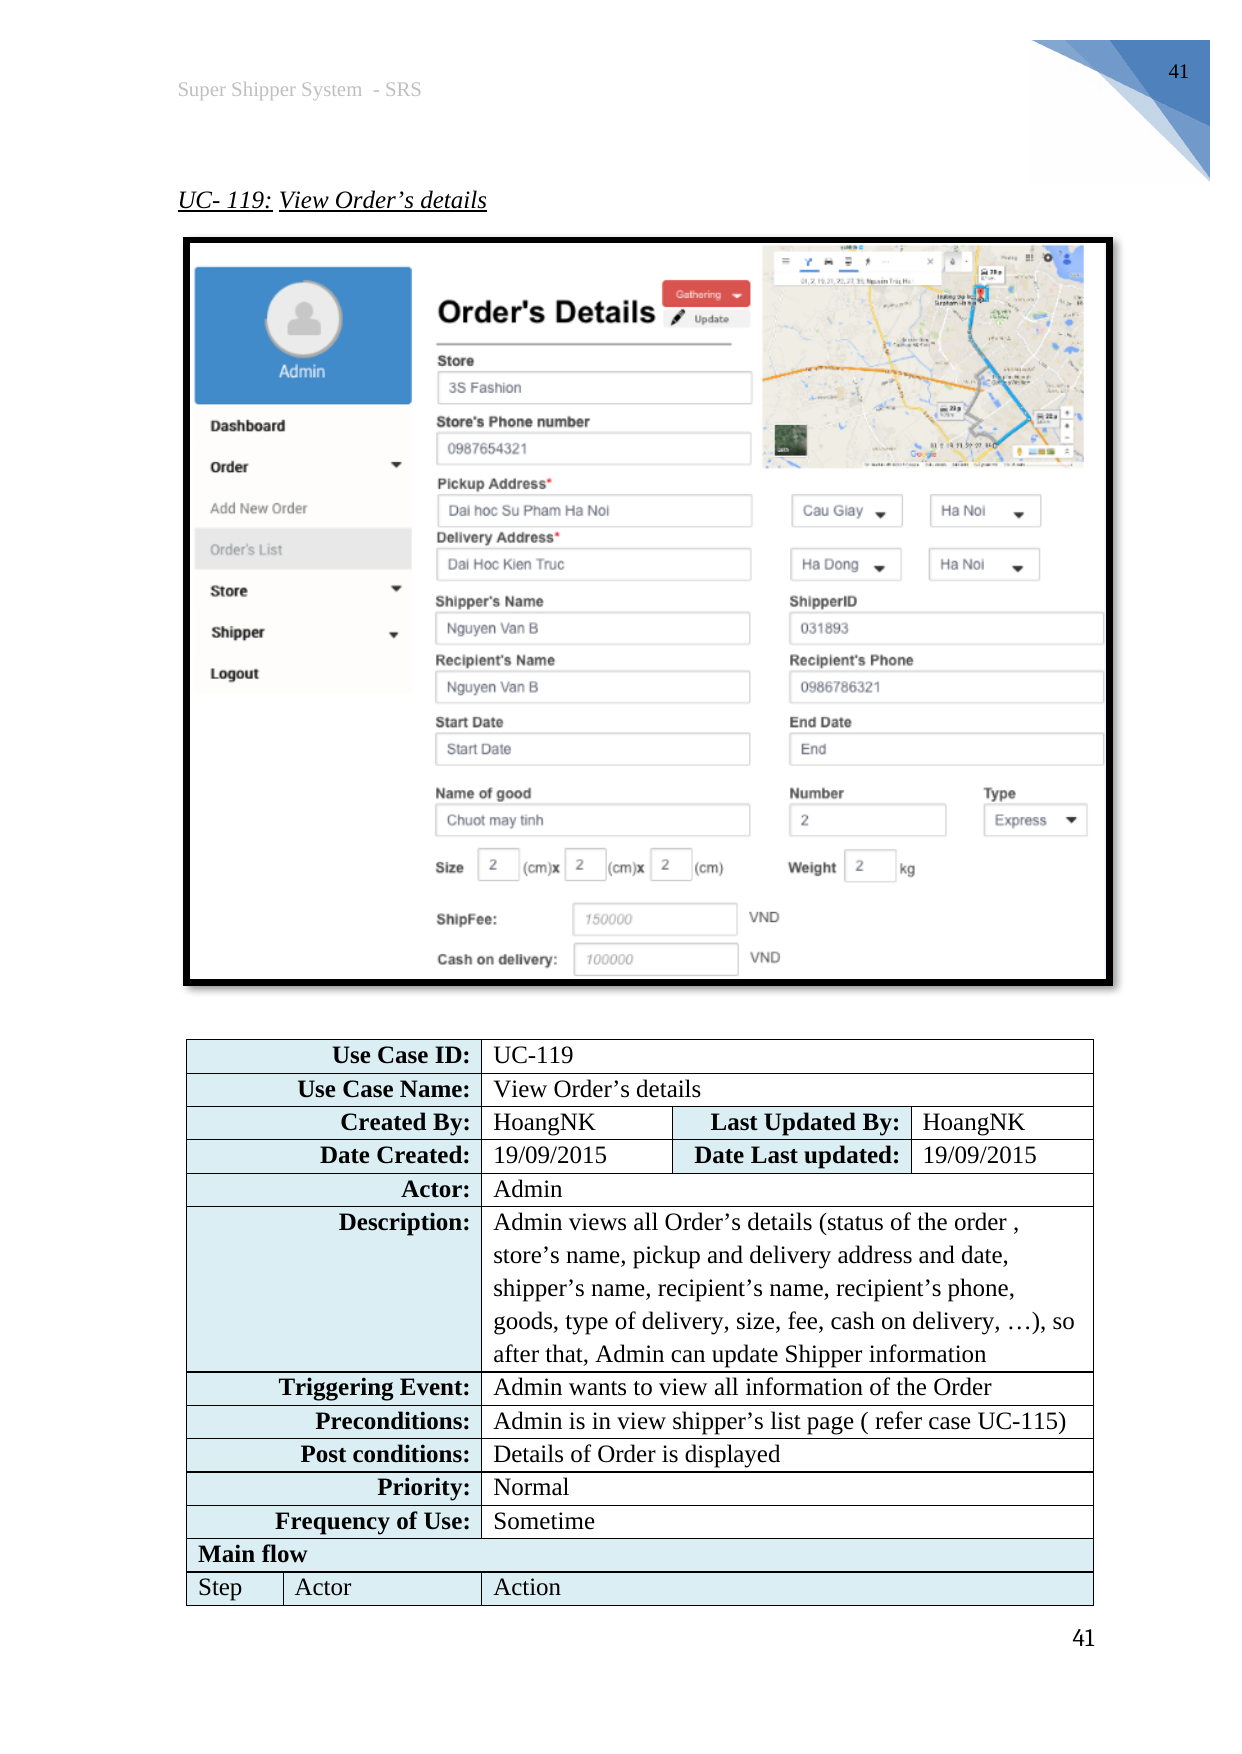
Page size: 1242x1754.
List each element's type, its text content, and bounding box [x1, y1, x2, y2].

table_header UC-119 [482, 1040, 1093, 1073]
subtitle UC- 119: View Order’s details [177, 185, 1094, 214]
table_cell Triggering Event: [187, 1373, 481, 1405]
table_cell Admin views all Order’s details (status of the order , store’s name, pickup and delivery address and date, shipper’s name, recipient’s name, recipient’s phone, goods, type of delivery, size, fee, cash on delivery, …), so after that, Admin can update Shipper information [482, 1207, 1093, 1371]
table_cell Admin [482, 1174, 1093, 1206]
picture [190, 243, 1106, 979]
table_cell Main flow [187, 1539, 1093, 1571]
table_cell HoangNK [912, 1107, 1093, 1139]
table_cell Actor: [187, 1174, 481, 1206]
table_cell Actor [284, 1573, 481, 1605]
table_cell Details of Order is displayed [482, 1439, 1093, 1471]
table_cell Sometime [482, 1506, 1093, 1538]
table_cell Date Created: [187, 1140, 481, 1173]
table_cell Use Case Name: [187, 1074, 481, 1106]
table_cell Step [187, 1573, 283, 1605]
table_cell Created By: [187, 1107, 481, 1139]
table_cell Admin wants to view all information of the Order [482, 1373, 1093, 1405]
table_cell Preconditions: [187, 1406, 481, 1438]
table_cell 19/09/2015 [912, 1140, 1093, 1173]
table_cell HoangNK [482, 1107, 672, 1139]
table_cell Date Last updated: [673, 1140, 911, 1173]
picture [1029, 40, 1210, 182]
table_header Use Case ID: [187, 1040, 481, 1073]
table_cell Post conditions: [187, 1439, 481, 1471]
table_cell Action [482, 1573, 1093, 1605]
table_cell 19/09/2015 [482, 1140, 672, 1173]
table_cell View Order’s details [482, 1074, 1093, 1106]
table_cell Frequency of Use: [187, 1506, 481, 1538]
table_cell Normal [482, 1473, 1093, 1505]
table_cell Last Updated By: [673, 1107, 911, 1139]
table_cell Description: [187, 1207, 481, 1371]
table_cell Priority: [187, 1473, 481, 1505]
table_cell Admin is in view shipper’s list page ( refer case UC-115) [482, 1406, 1093, 1438]
